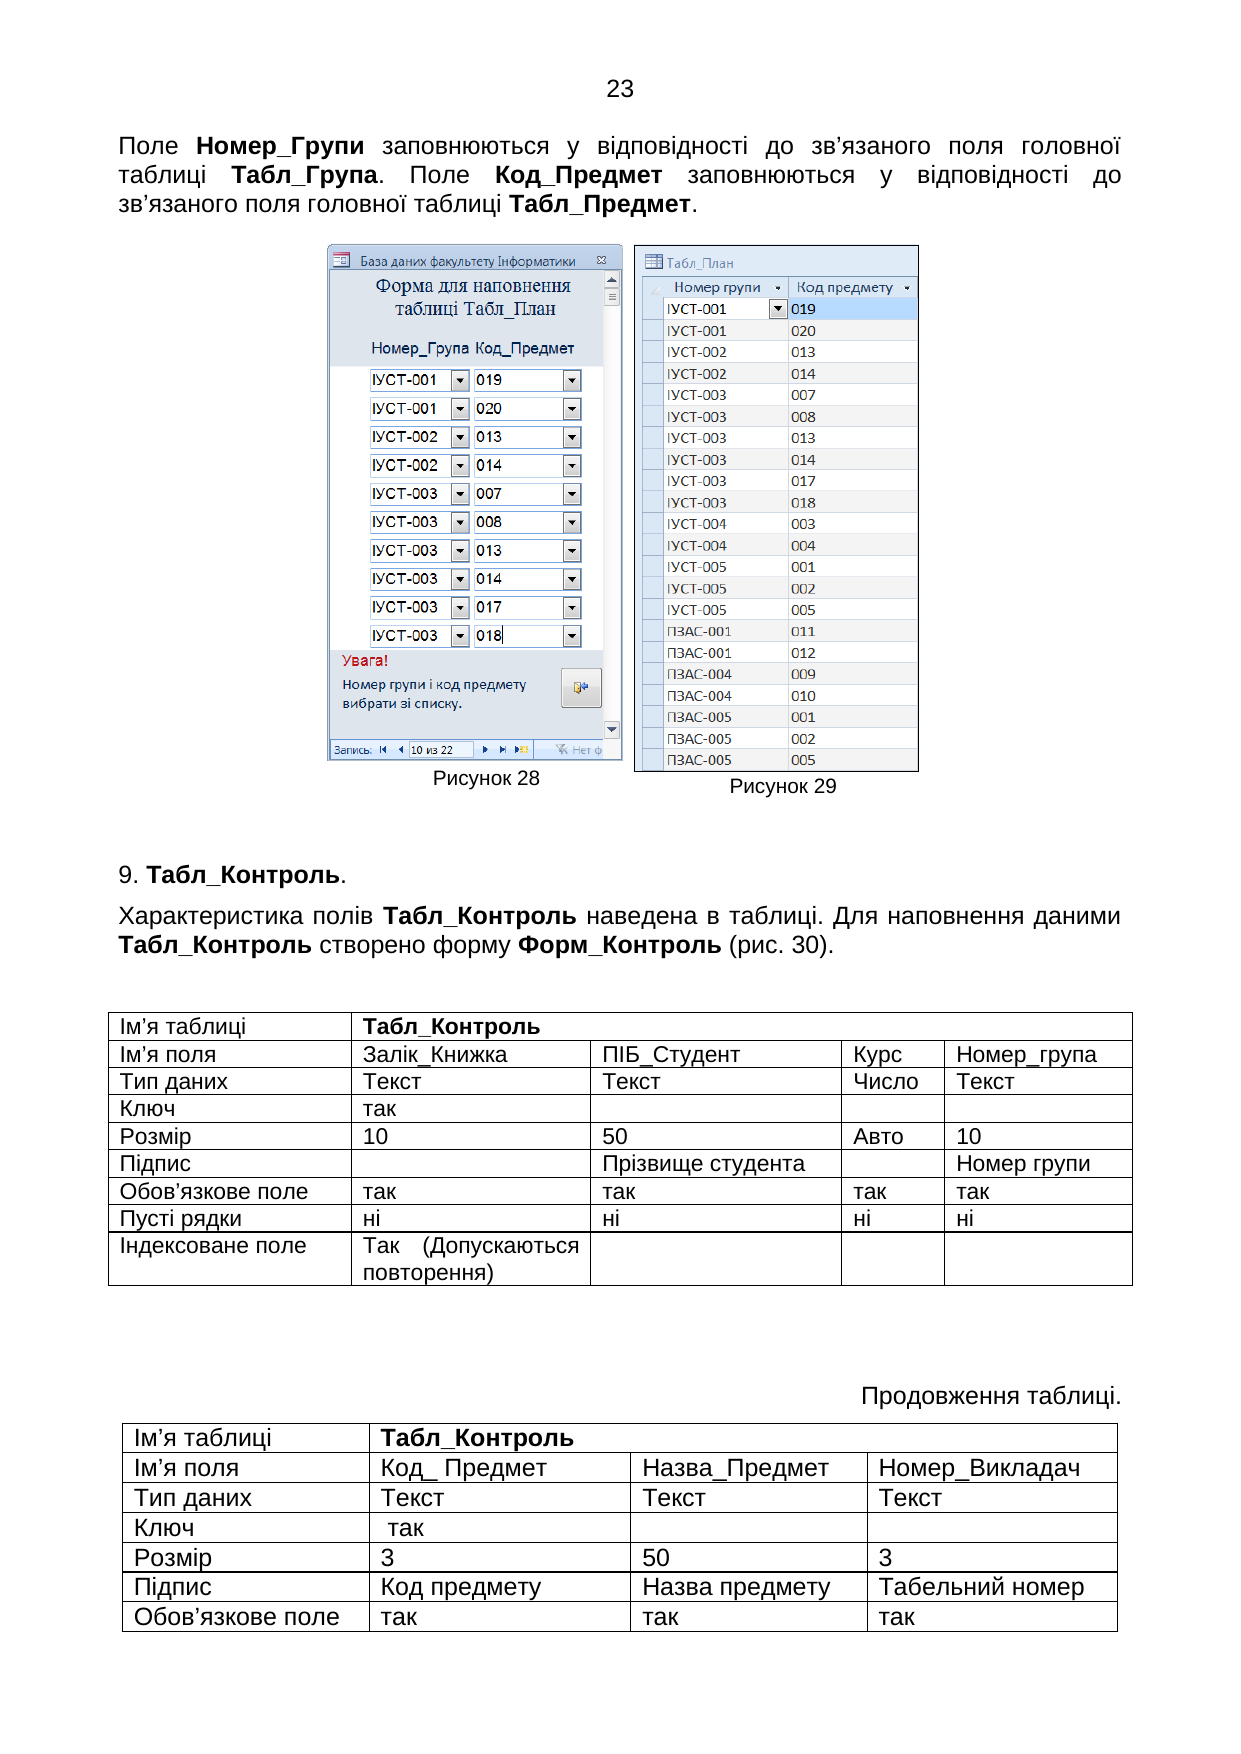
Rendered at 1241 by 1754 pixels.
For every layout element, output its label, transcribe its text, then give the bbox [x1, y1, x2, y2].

table_cell ПІБ_Студент [591, 1041, 841, 1067]
table_cell [868, 1513, 1117, 1542]
table_cell Номер_Викладач [868, 1453, 1117, 1482]
table_cell Текст [591, 1068, 841, 1094]
table_cell так [842, 1178, 944, 1204]
table_cell Ім’я поля [123, 1453, 369, 1482]
table_cell [842, 1095, 944, 1122]
table_cell 10 [945, 1123, 1132, 1149]
table_cell так [370, 1513, 630, 1542]
table_cell [842, 1150, 944, 1177]
table_cell Текст [352, 1068, 590, 1094]
text Поле Номер_Групи заповнюються у відповідності до зв’язаного поля головної таблиці Табл_Група. Поле Код_Предмет заповнюються у відповідності до зв’язаного поля головної таблиці Табл_Предмет. [118, 131, 1122, 218]
table_cell так [370, 1602, 630, 1631]
table_cell Текст [370, 1483, 630, 1512]
table_cell 50 [591, 1123, 841, 1149]
table_cell Назва_Предмет [631, 1453, 867, 1482]
table_cell так [868, 1602, 1117, 1631]
table_header Табл_Контроль [370, 1424, 1117, 1452]
table_cell [631, 1513, 867, 1542]
table_cell Розмір [123, 1543, 369, 1571]
table_cell Ключ [109, 1095, 351, 1122]
table_cell [591, 1233, 841, 1285]
table_cell так [352, 1178, 590, 1204]
table_cell ні [842, 1205, 944, 1231]
table_cell Індексоване поле [109, 1233, 351, 1285]
table_cell Авто [842, 1123, 944, 1149]
table_cell Ключ [123, 1513, 369, 1542]
table_cell так [945, 1178, 1132, 1204]
table_cell так [631, 1602, 867, 1631]
table_cell Підпис [109, 1150, 351, 1177]
table_cell Так (Допускаються повторення) [352, 1233, 590, 1285]
table_cell Код_ Предмет [370, 1453, 630, 1482]
table_cell Число [842, 1068, 944, 1094]
table_cell Пусті рядки [109, 1205, 351, 1231]
table_cell [591, 1095, 841, 1122]
table_cell Текст [945, 1068, 1132, 1094]
table_cell [352, 1150, 590, 1177]
table_cell ні [352, 1205, 590, 1231]
table_cell 10 [352, 1123, 590, 1149]
table_cell Номер групи [945, 1150, 1132, 1177]
table_cell [945, 1095, 1132, 1122]
table_cell 3 [370, 1543, 630, 1571]
table_cell [842, 1233, 944, 1285]
table_cell Розмір [109, 1123, 351, 1149]
table_cell Залік_Книжка [352, 1041, 590, 1067]
table_cell Номер_група [945, 1041, 1132, 1067]
table_header Ім’я таблиці [109, 1013, 351, 1039]
table_header Ім’я таблиці [123, 1424, 369, 1452]
text Характеристика полів Табл_Контроль наведена в таблиці. Для наповнення даними Табл_Контроль створено форму Форм_Контроль (рис. 30). [118, 901, 1122, 958]
table_cell так [352, 1095, 590, 1122]
table_cell ні [591, 1205, 841, 1231]
text 9. Табл_Контроль. [118, 860, 1122, 888]
table_cell Код предмету [370, 1573, 630, 1601]
table_cell Табельний номер [868, 1573, 1117, 1601]
table_cell Ім’я поля [109, 1041, 351, 1067]
table_cell Обов’язкове поле [109, 1178, 351, 1204]
table_cell Текст [868, 1483, 1117, 1512]
table_cell так [591, 1178, 841, 1204]
table_cell Назва предмету [631, 1573, 867, 1601]
table_cell Прізвище студента [591, 1150, 841, 1177]
text Продовження таблиці. [118, 1381, 1122, 1410]
table_cell ні [945, 1205, 1132, 1231]
table_header Табл_Контроль [352, 1013, 1132, 1039]
table_cell Тип даних [123, 1483, 369, 1512]
table_cell Курс [842, 1041, 944, 1067]
table_cell Текст [631, 1483, 867, 1512]
table_cell Підпис [123, 1573, 369, 1601]
table_cell Обов’язкове поле [123, 1602, 369, 1631]
table_cell 3 [868, 1543, 1117, 1571]
table_cell [945, 1233, 1132, 1285]
table_cell 50 [631, 1543, 867, 1571]
table_cell Тип даних [109, 1068, 351, 1094]
